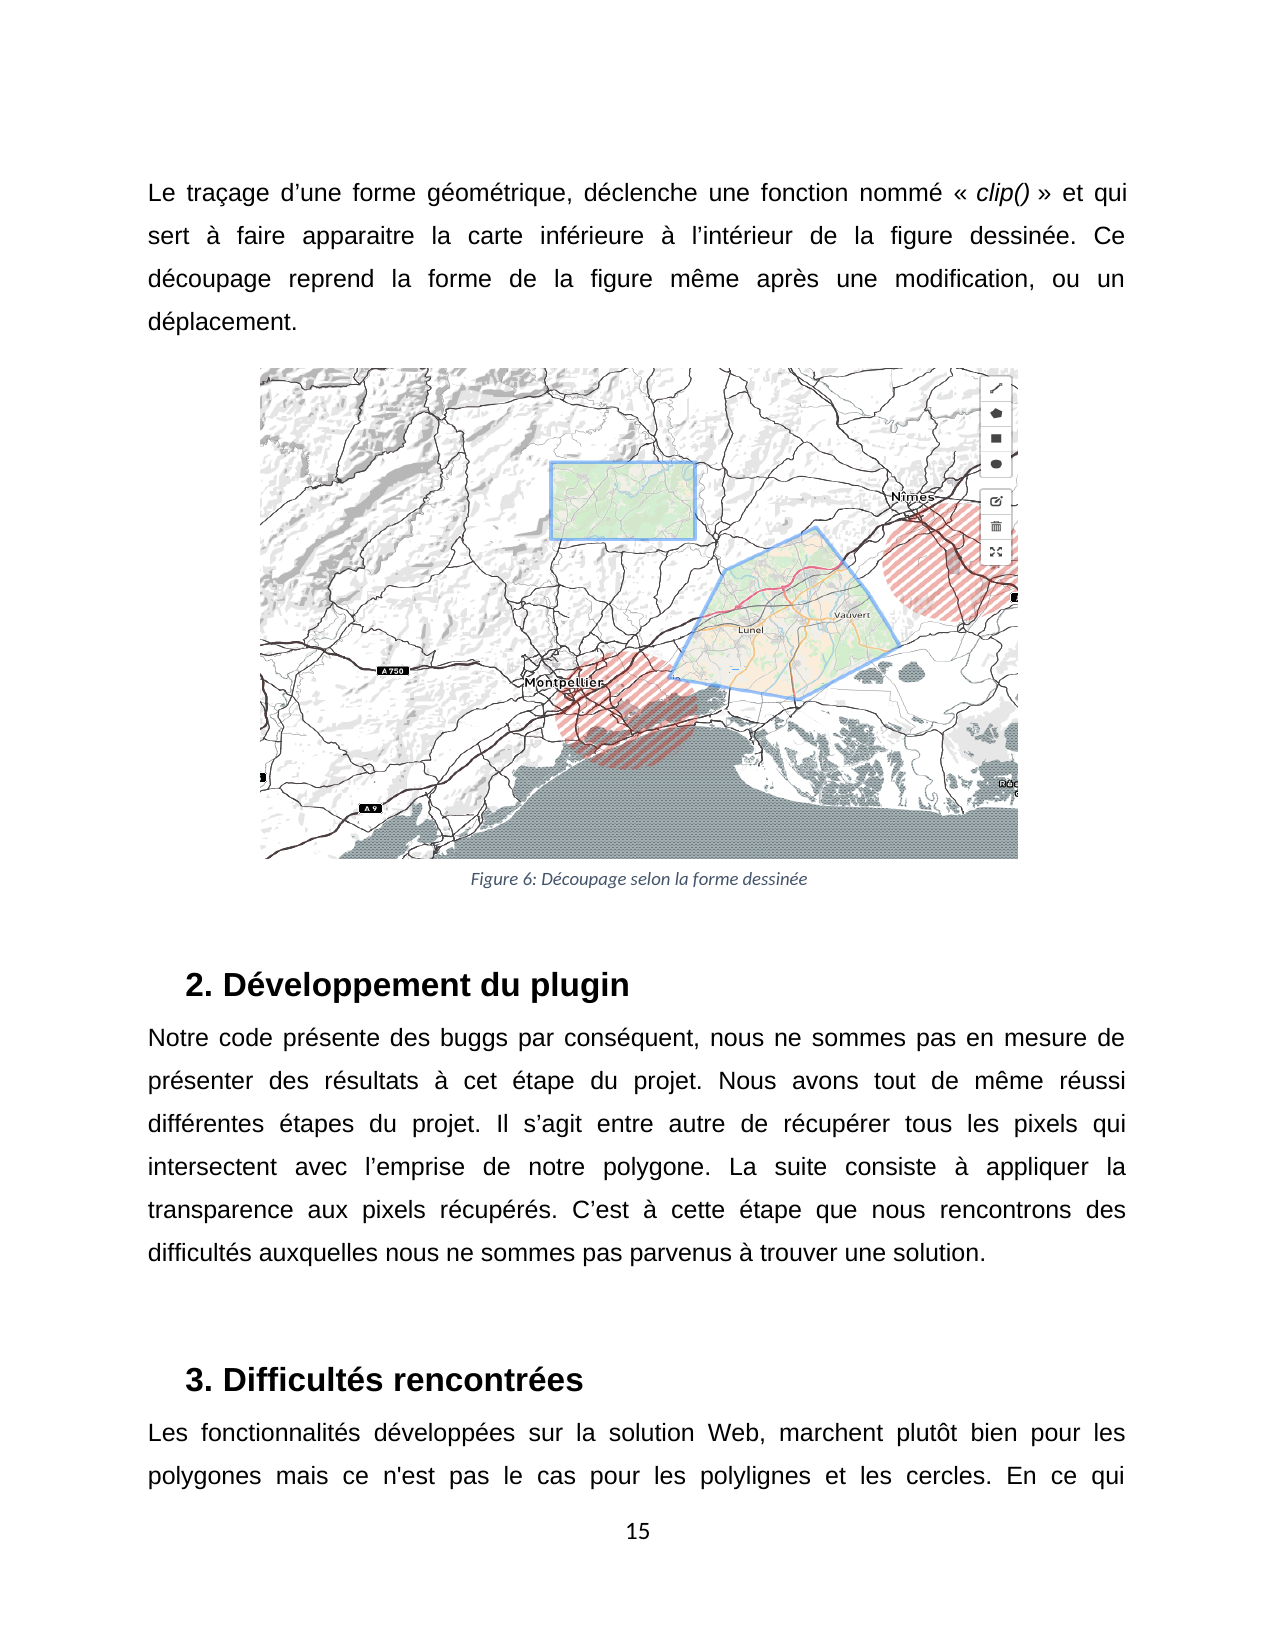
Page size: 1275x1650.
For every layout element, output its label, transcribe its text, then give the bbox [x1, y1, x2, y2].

text Notre code présente des buggs par conséquent, nous ne sommes pas en mesure de présenter des résultats à cet étape du projet. Nous avons tout de même réussi différentes étapes du projet. Il s’agit entre autre de récupérer tous les pixels qui intersectent avec l’emprise de notre polygone. La suite consiste à appliquer la transparence aux pixels récupérés. C’est à cette étape que nous rencontrons des difficultés auxquelles nous ne sommes pas parvenus à trouver une solution. [148, 1023, 1127, 1267]
subtitle Développement du plugin [185, 965, 1127, 1003]
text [148, 1418, 1127, 1490]
text Le traçage d’une forme géométrique, déclenche une fonction nommé « clip() » et qui sert à faire apparaitre la carte inférieure à l’intérieur de la figure dessinée. Ce découpage reprend la forme de la figure même après une modification, ou un déplacement. [148, 178, 1127, 336]
picture [260, 368, 1018, 859]
subtitle Difficultés rencontrées [185, 1360, 1127, 1399]
